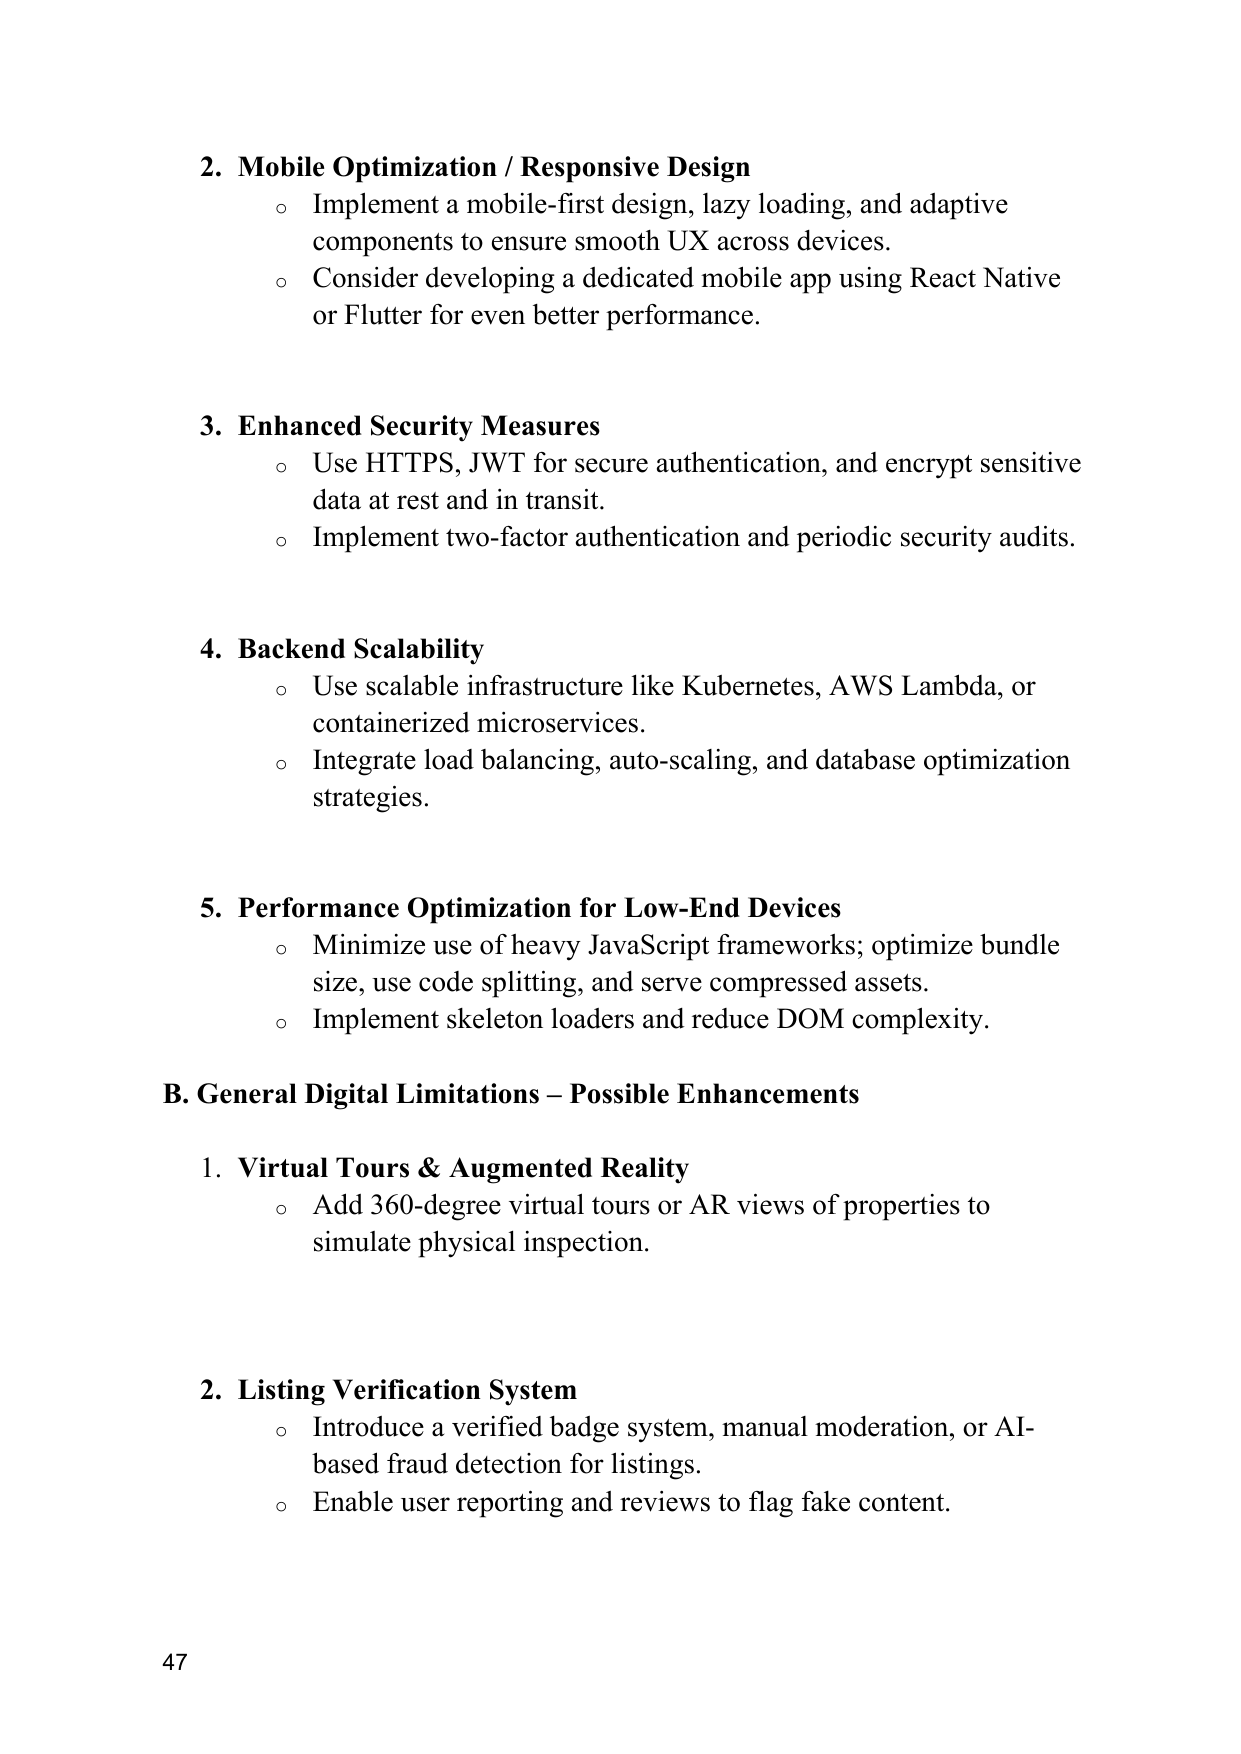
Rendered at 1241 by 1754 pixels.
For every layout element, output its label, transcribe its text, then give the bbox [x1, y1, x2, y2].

list Add 360-degree virtual tours or AR views of properties to simulate physical inspection. [275, 1188, 1090, 1258]
list Minimize use of heavy JavaScript frameworks; optimize bundle size, use code splitting, and serve compressed assets. [275, 929, 1090, 998]
list Enhanced Security Measures [200, 409, 1090, 442]
list Backend Scalability [200, 632, 1090, 664]
list Enable user reporting and reviews to flag fake content. [275, 1485, 1090, 1517]
list Use HTTPS, JWT for secure authentication, and encrypt sensitive data at rest and in transit. [275, 447, 1090, 516]
list Implement two-factor authentication and periodic security audits. [275, 521, 1090, 553]
list Introduce a verified badge system, manual moderation, or AI-based fraud detection for listings. [275, 1411, 1090, 1480]
list Use scalable infrastructure like Kubernetes, AWS Lambda, or containerized microservices. [275, 669, 1090, 738]
list Consider developing a dedicated mobile app using React Native or Flutter for even better performance. [275, 261, 1090, 331]
text B. General Digital Limitations – Possible Enhancements [162, 1077, 1090, 1109]
list Implement a mobile-first design, lazy loading, and adaptive components to ensure smooth UX across devices. [275, 187, 1090, 256]
list Listing Verification System [200, 1374, 1090, 1406]
list Mobile Optimization / Responsive Design [200, 150, 1090, 182]
list Integrate load balancing, auto-scaling, and database optimization strategies. [275, 743, 1090, 813]
list Performance Optimization for Low-End Devices [200, 892, 1090, 924]
list Virtual Tours & Augmented Reality [200, 1151, 1090, 1183]
list Implement skeleton loaders and reduce DOM complexity. [275, 1003, 1090, 1035]
